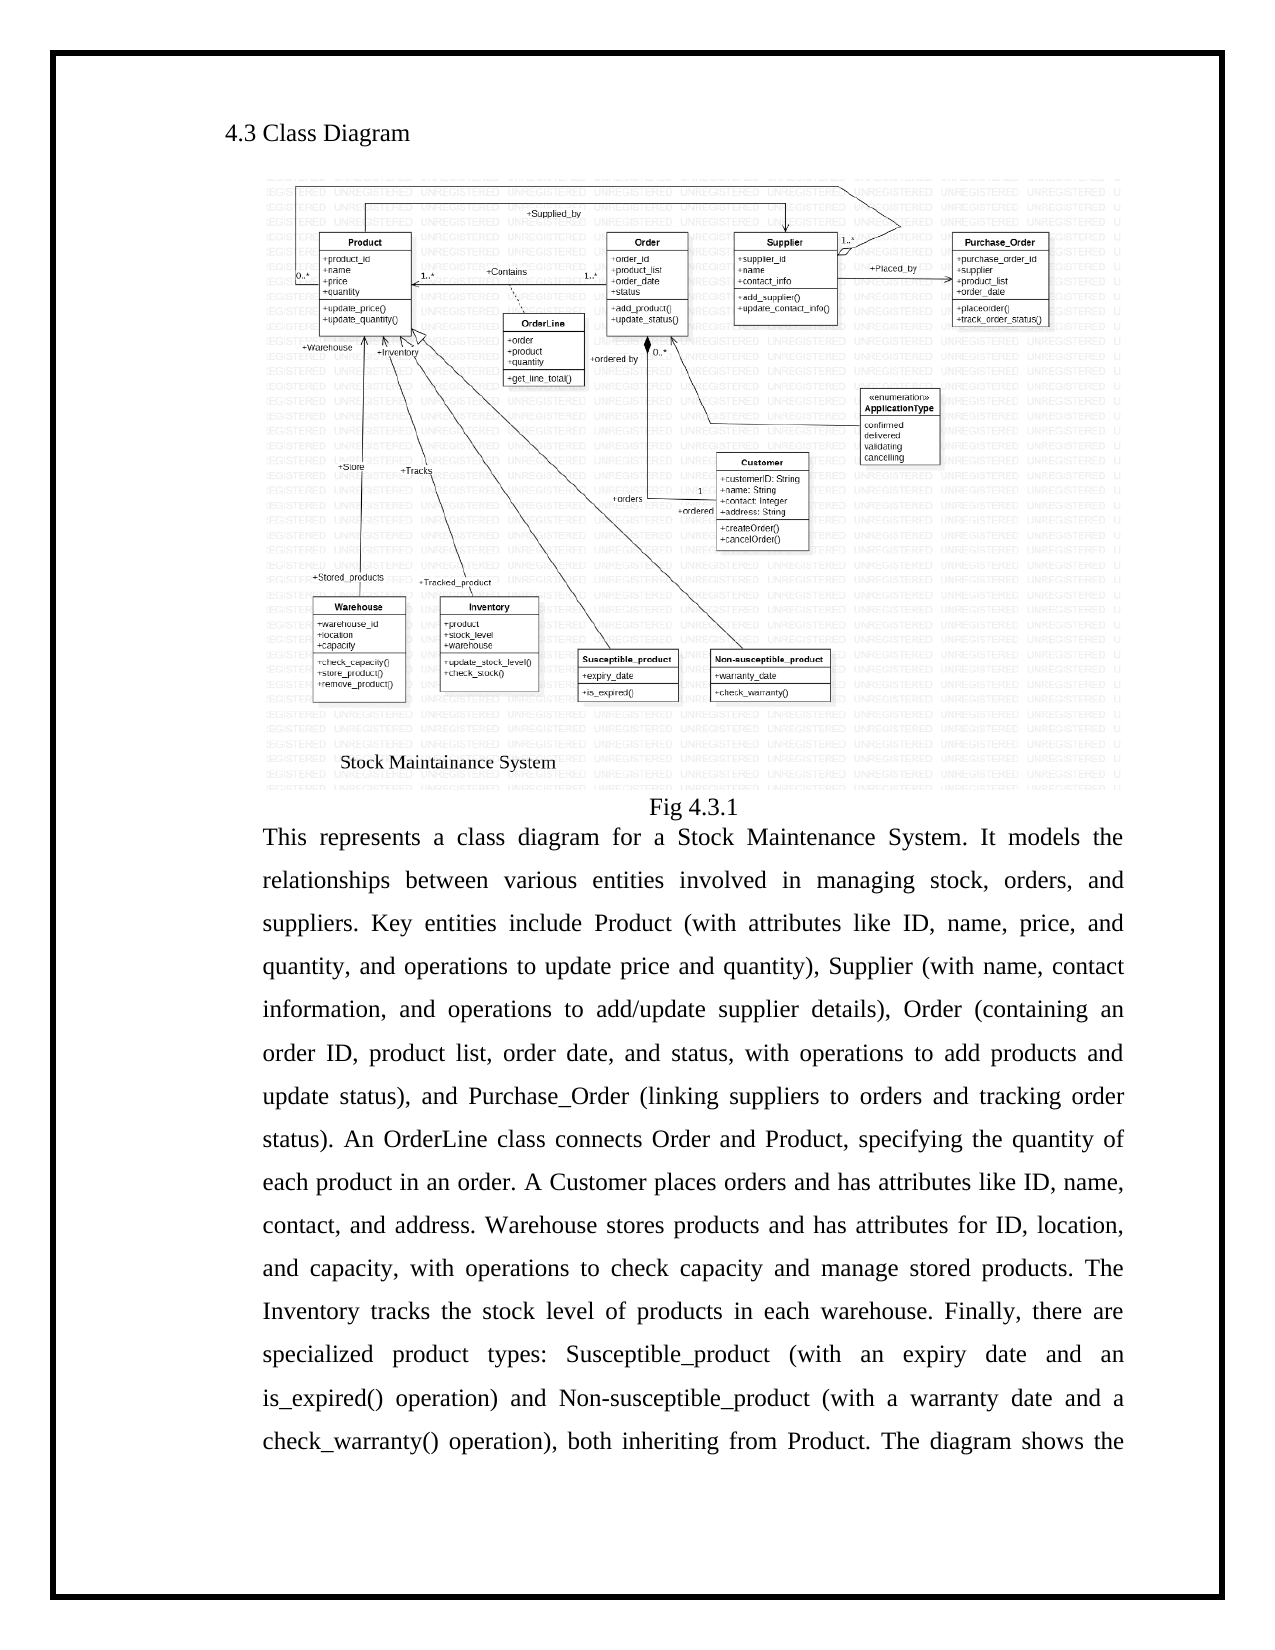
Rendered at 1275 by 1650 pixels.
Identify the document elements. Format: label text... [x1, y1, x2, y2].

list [262, 822, 1125, 1454]
picture [266, 179, 1121, 790]
list Class Diagram [225, 118, 1125, 147]
list Fig 4.3.1 [262, 792, 1125, 820]
